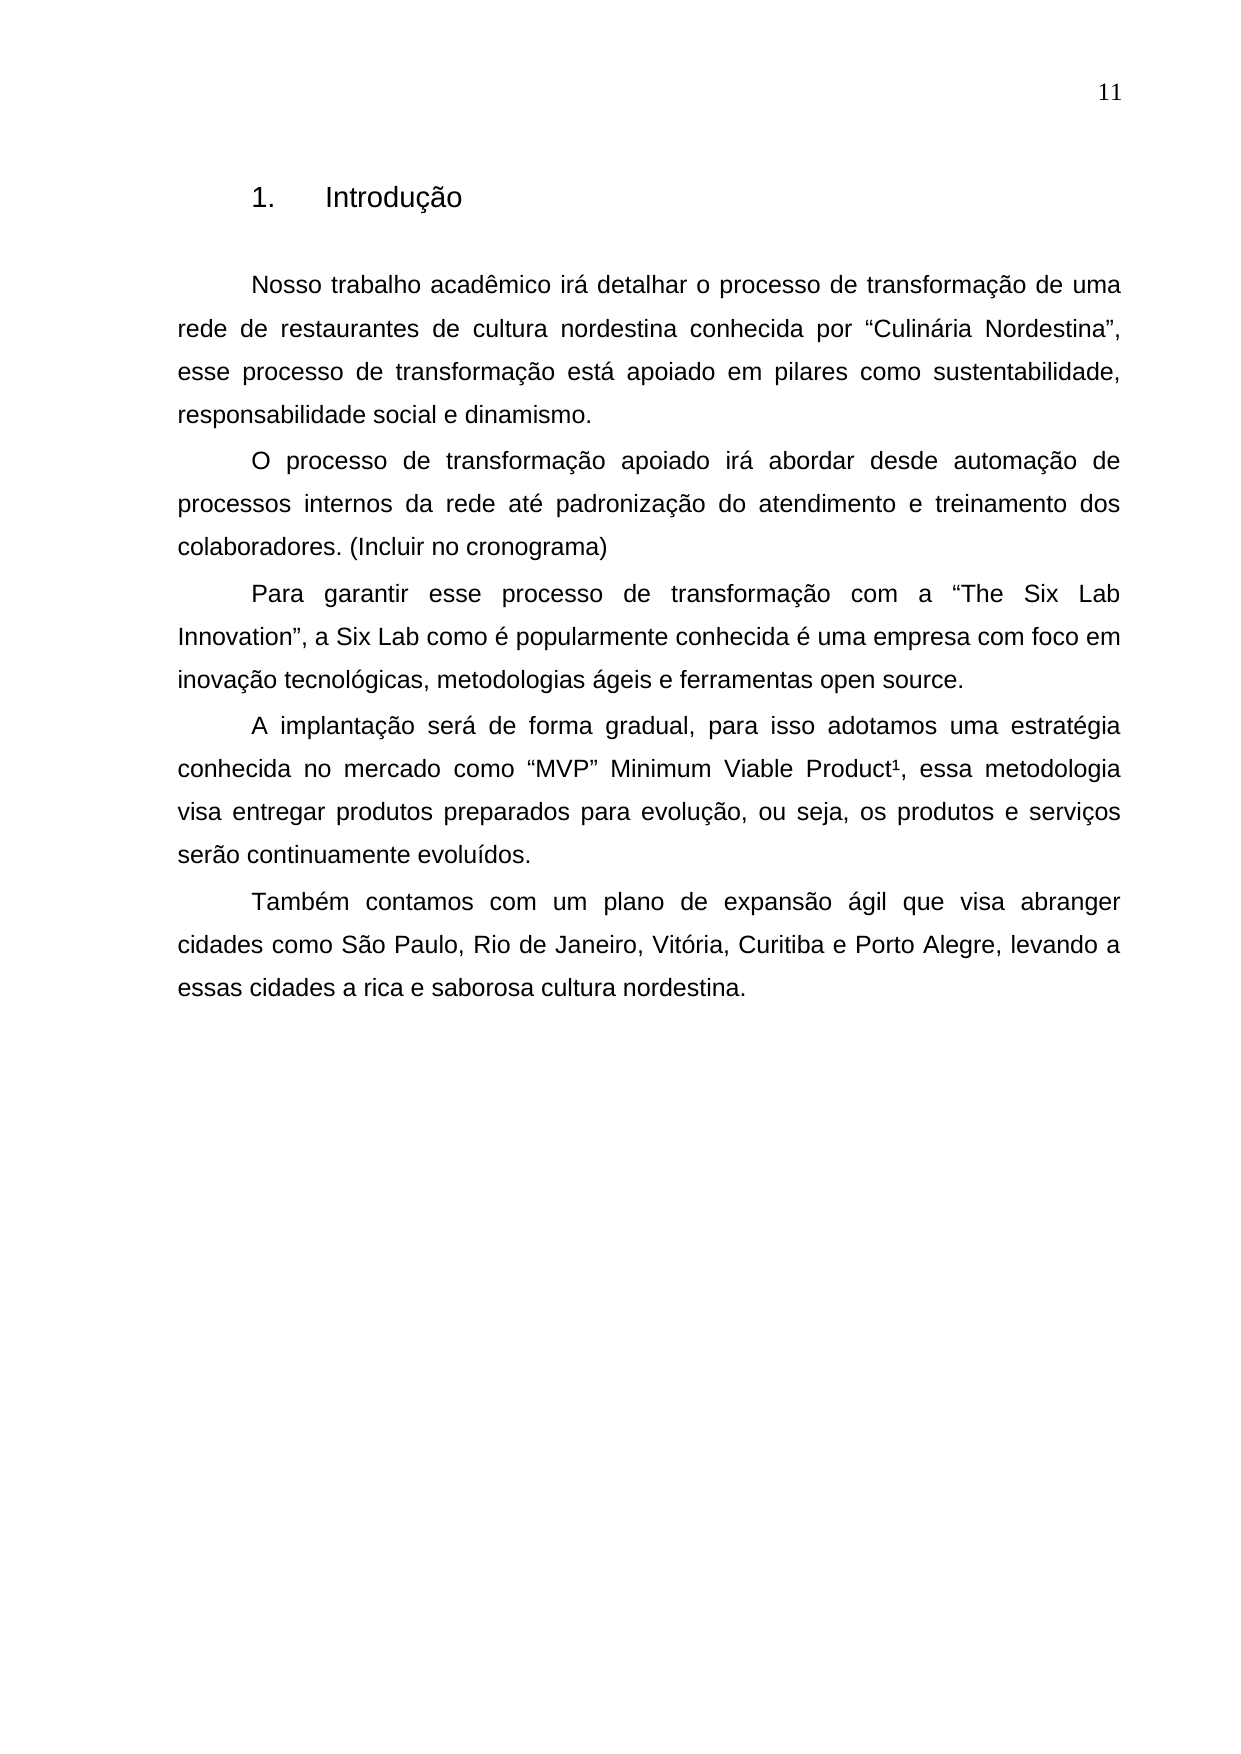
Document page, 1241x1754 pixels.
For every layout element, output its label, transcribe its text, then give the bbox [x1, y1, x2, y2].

text O processo de transformação apoiado irá abordar desde automação de processos internos da rede até padronização do atendimento e treinamento dos colaboradores. (Incluir no cronograma) [177, 446, 1122, 561]
text A implantação será de forma gradual, para isso adotamos uma estratégia conhecida no mercado como “MVP” Minimum Viable Product¹, essa metodologia visa entregar produtos preparados para evolução, ou seja, os produtos e serviços serão continuamente evoluídos. [177, 711, 1122, 869]
list Introdução [177, 180, 1122, 214]
text Também contamos com um plano de expansão ágil que visa abranger cidades como São Paulo, Rio de Janeiro, Vitória, Curitiba e Porto Alegre, levando a essas cidades a rica e saborosa cultura nordestina. [177, 887, 1122, 1002]
text Para garantir esse processo de transformação com a “The Six Lab Innovation”, a Six Lab como é popularmente conhecida é uma empresa com foco em inovação tecnológicas, metodologias ágeis e ferramentas open source. [177, 578, 1122, 693]
text Nosso trabalho acadêmico irá detalhar o processo de transformação de uma rede de restaurantes de cultura nordestina conhecida por “Culinária Nordestina”, esse processo de transformação está apoiado em pilares como sustentabilidade, responsabilidade social e dinamismo. [177, 270, 1122, 428]
